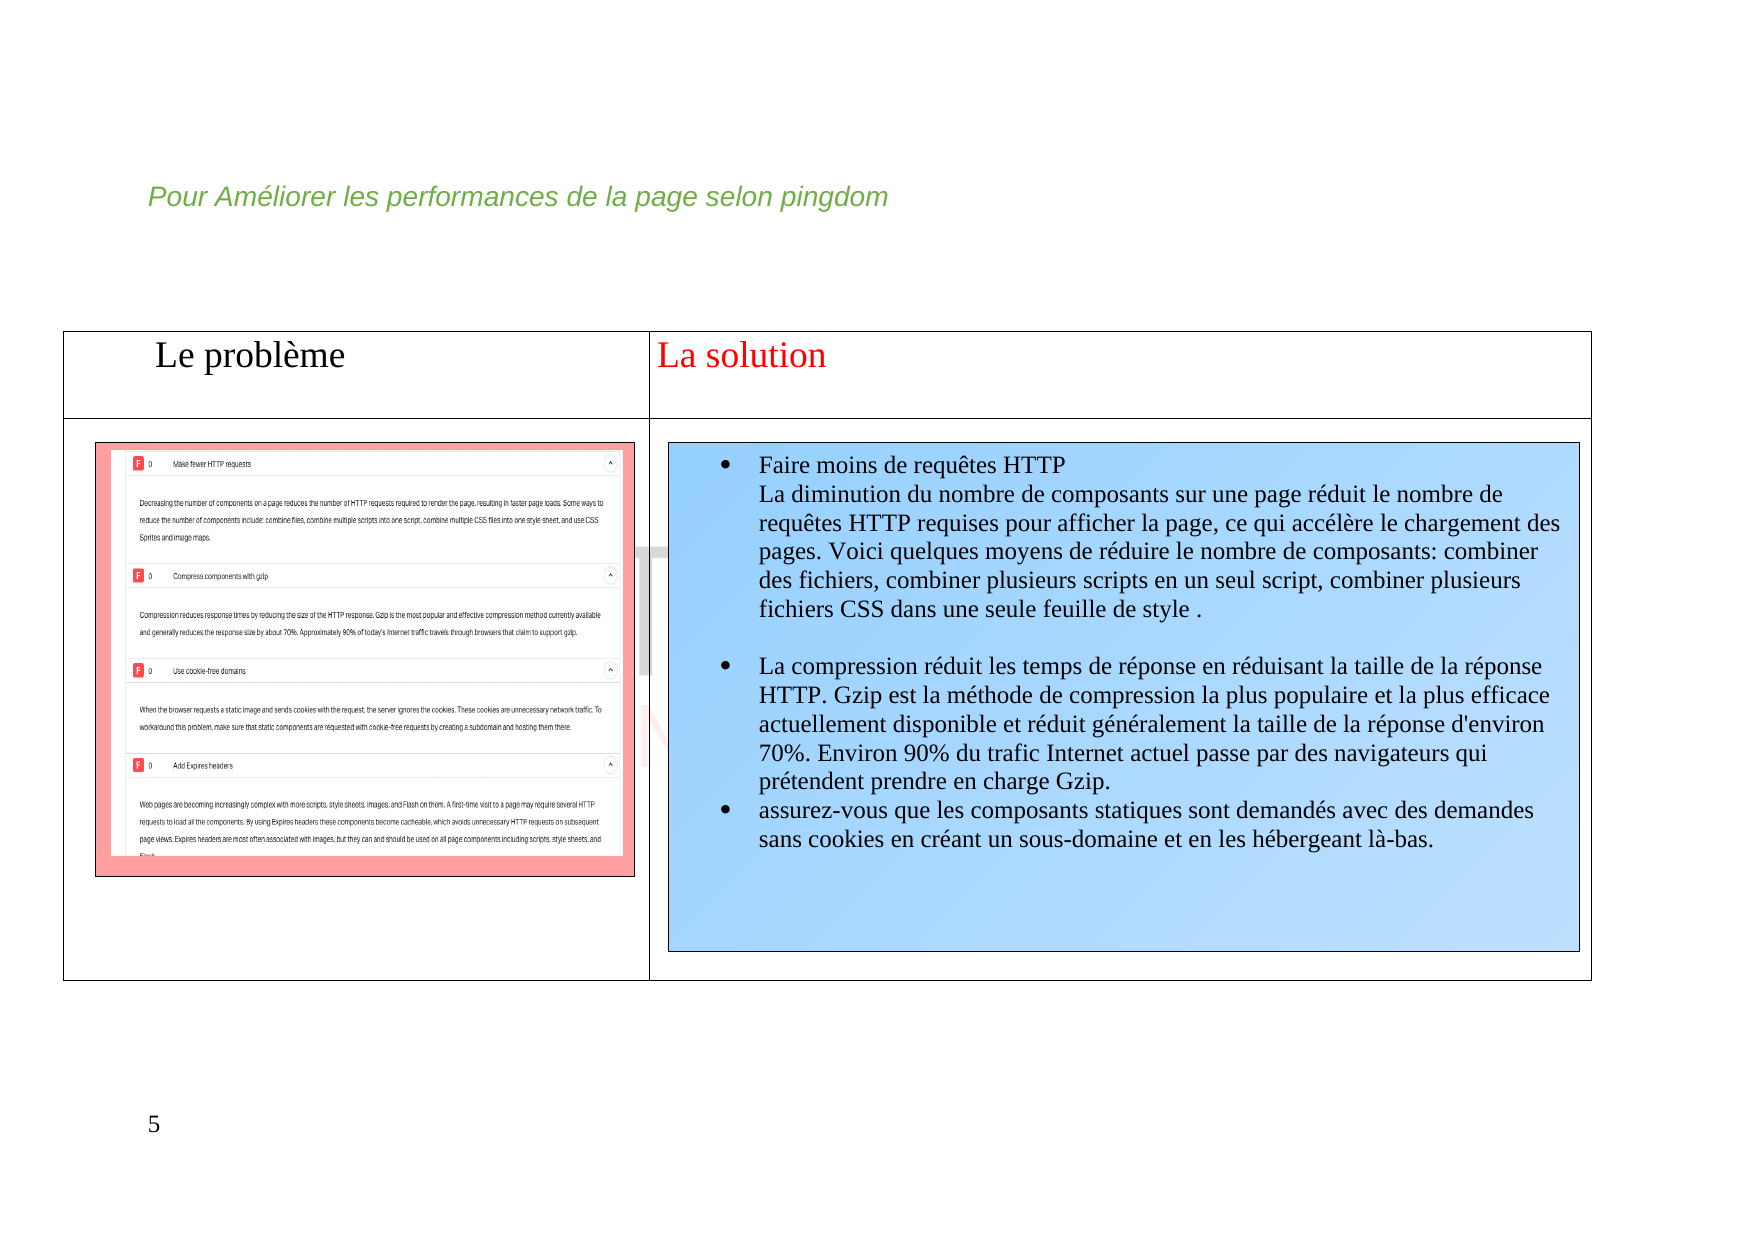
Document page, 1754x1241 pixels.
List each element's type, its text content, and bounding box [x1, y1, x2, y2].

picture [111, 450, 623, 856]
table_header La solution [650, 332, 1591, 418]
table_cell [64, 419, 649, 980]
text Pour Améliorer les performances de la page selon pingdom [148, 180, 1606, 212]
table_header Le problème [64, 332, 649, 418]
table_cell [650, 419, 1591, 980]
